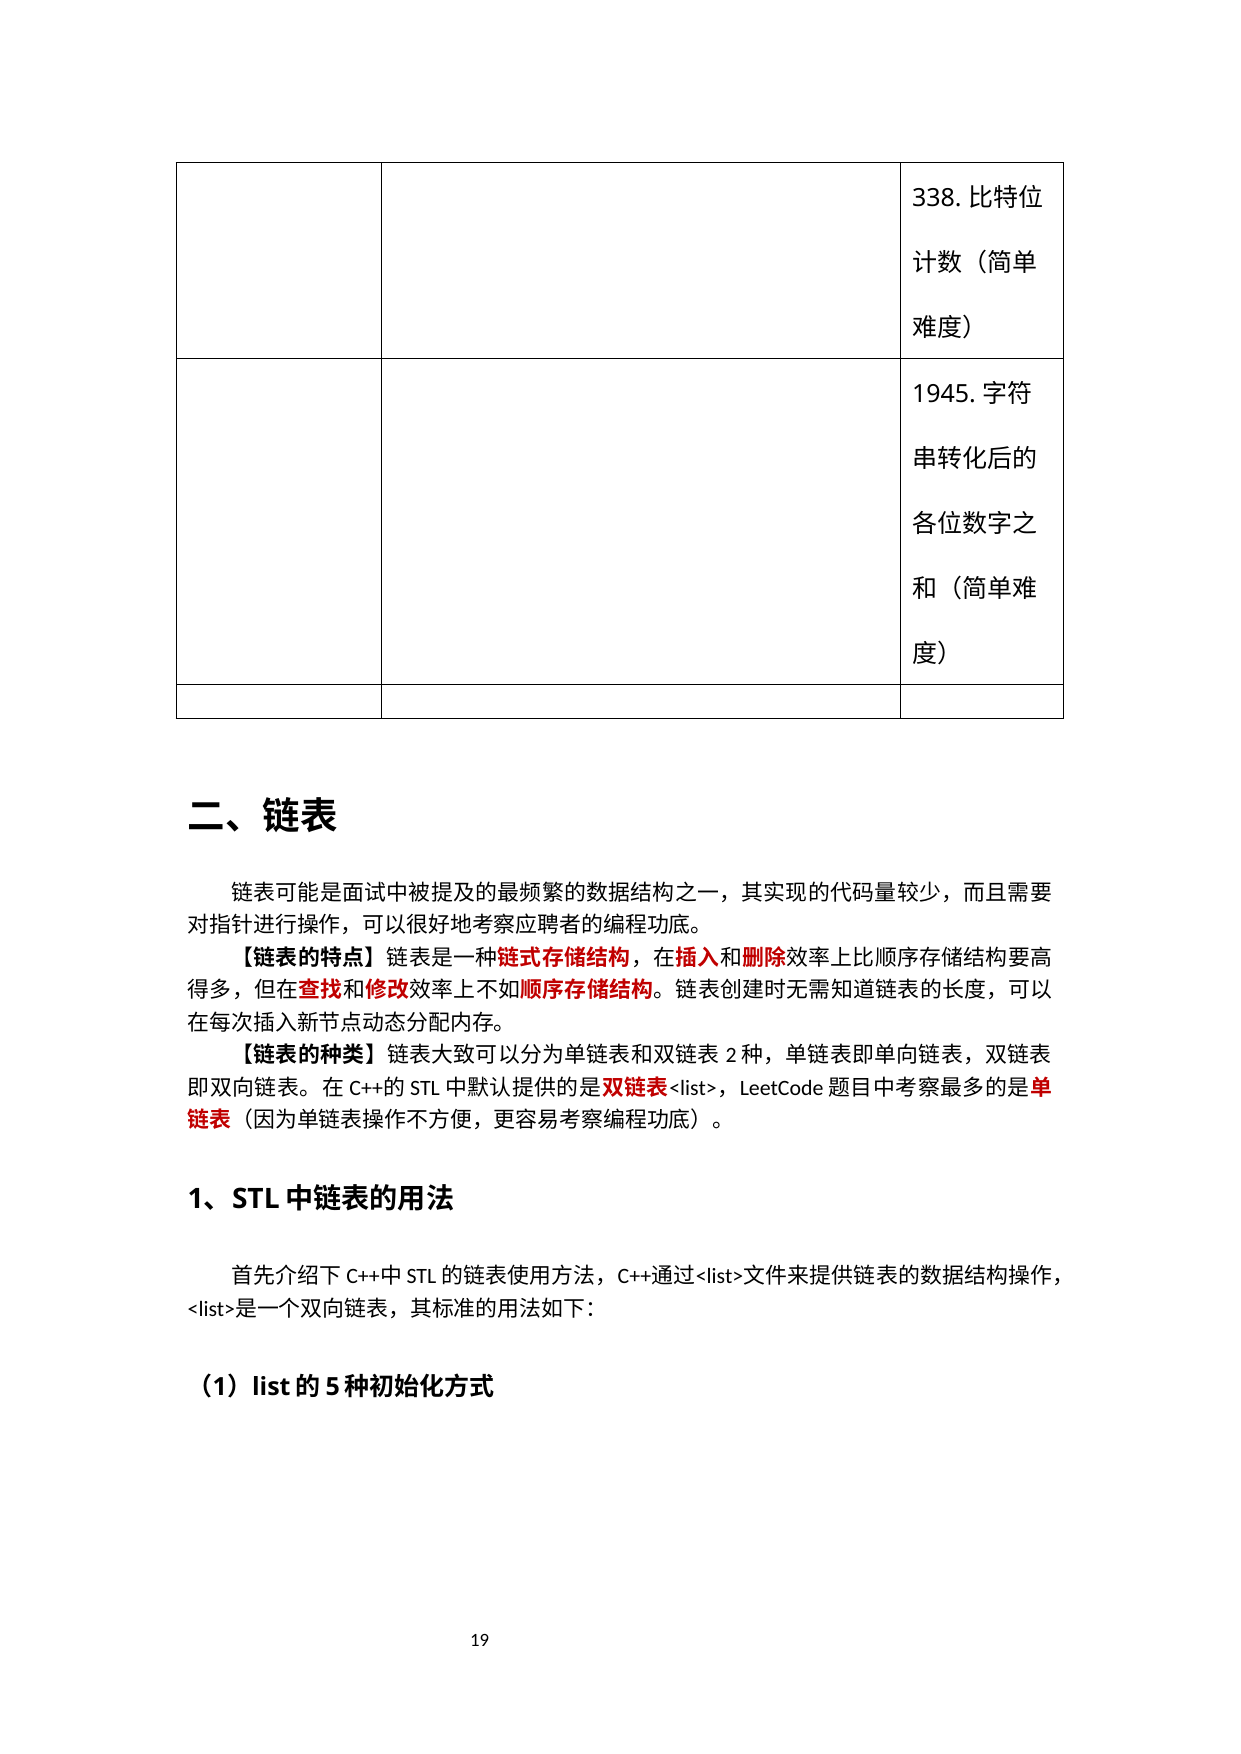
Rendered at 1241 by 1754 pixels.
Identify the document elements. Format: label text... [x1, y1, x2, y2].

table_cell [177, 685, 381, 718]
table_cell [382, 359, 900, 684]
subtitle 1、STL中链表的用法 [187, 1164, 1053, 1229]
list 链表可能是面试中被提及的最频繁的数据结构之一，其实现的代码量较少，而且需要对指针进行操作，可以很好地考察应聘者的编程功底。 [187, 874, 1053, 939]
table_cell [382, 685, 900, 718]
subtitle 链表 [187, 780, 1053, 845]
table_cell 1945. 字符串转化后的各位数字之和（简单难度） [901, 359, 1063, 684]
subtitle list的5种初始化方式 [187, 1352, 1053, 1417]
table_cell [901, 685, 1063, 718]
table_cell [177, 359, 381, 684]
list 【链表的种类】链表大致可以分为单链表和双链表2种，单链表即单向链表，双链表即双向链表。在C++的STL中默认提供的是双链表<list>，LeetCode题目中考察最多的是单链表（因为单链表操作不方便，更容易考察编程功底）。 [187, 1037, 1053, 1134]
table_cell [382, 163, 900, 358]
table_cell [177, 163, 381, 358]
list 【链表的特点】链表是一种链式存储结构，在插入和删除效率上比顺序存储结构要高得多，但在查找和修改效率上不如顺序存储结构。链表创建时无需知道链表的长度，可以在每次插入新节点动态分配内存。 [187, 939, 1053, 1037]
list 首先介绍下C++中STL的链表使用方法，C++通过<list>文件来提供链表的数据结构操作，<list>是一个双向链表，其标准的用法如下： [187, 1258, 1053, 1323]
table_cell 338. 比特位计数（简单难度） [901, 163, 1063, 358]
